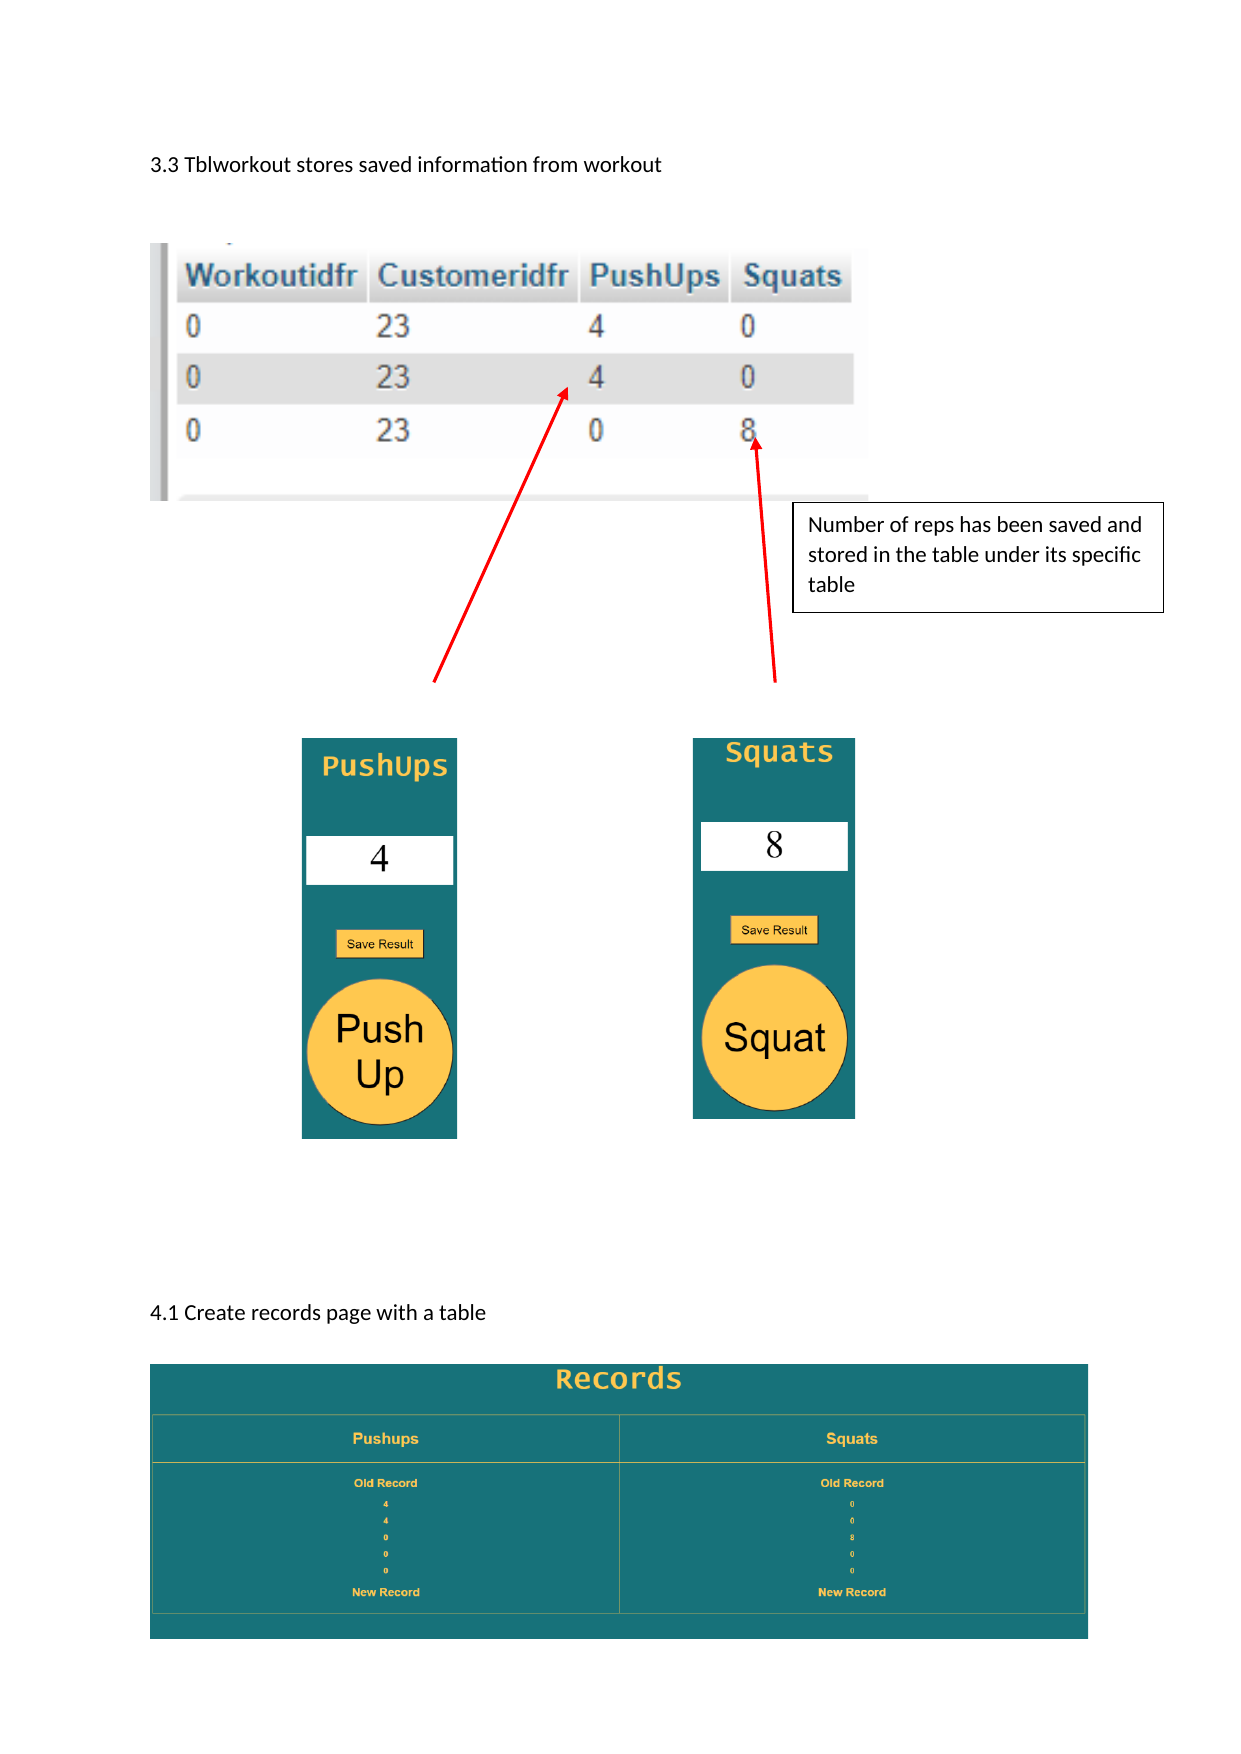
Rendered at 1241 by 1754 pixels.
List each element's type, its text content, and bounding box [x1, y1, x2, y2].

picture [301, 738, 458, 1139]
picture [692, 738, 856, 1119]
text 3.3 Tblworkout stores saved information from workout [150, 150, 1090, 178]
text 4.1 Create records page with a table [150, 1298, 1090, 1326]
picture [150, 1364, 1089, 1639]
picture [150, 243, 869, 501]
